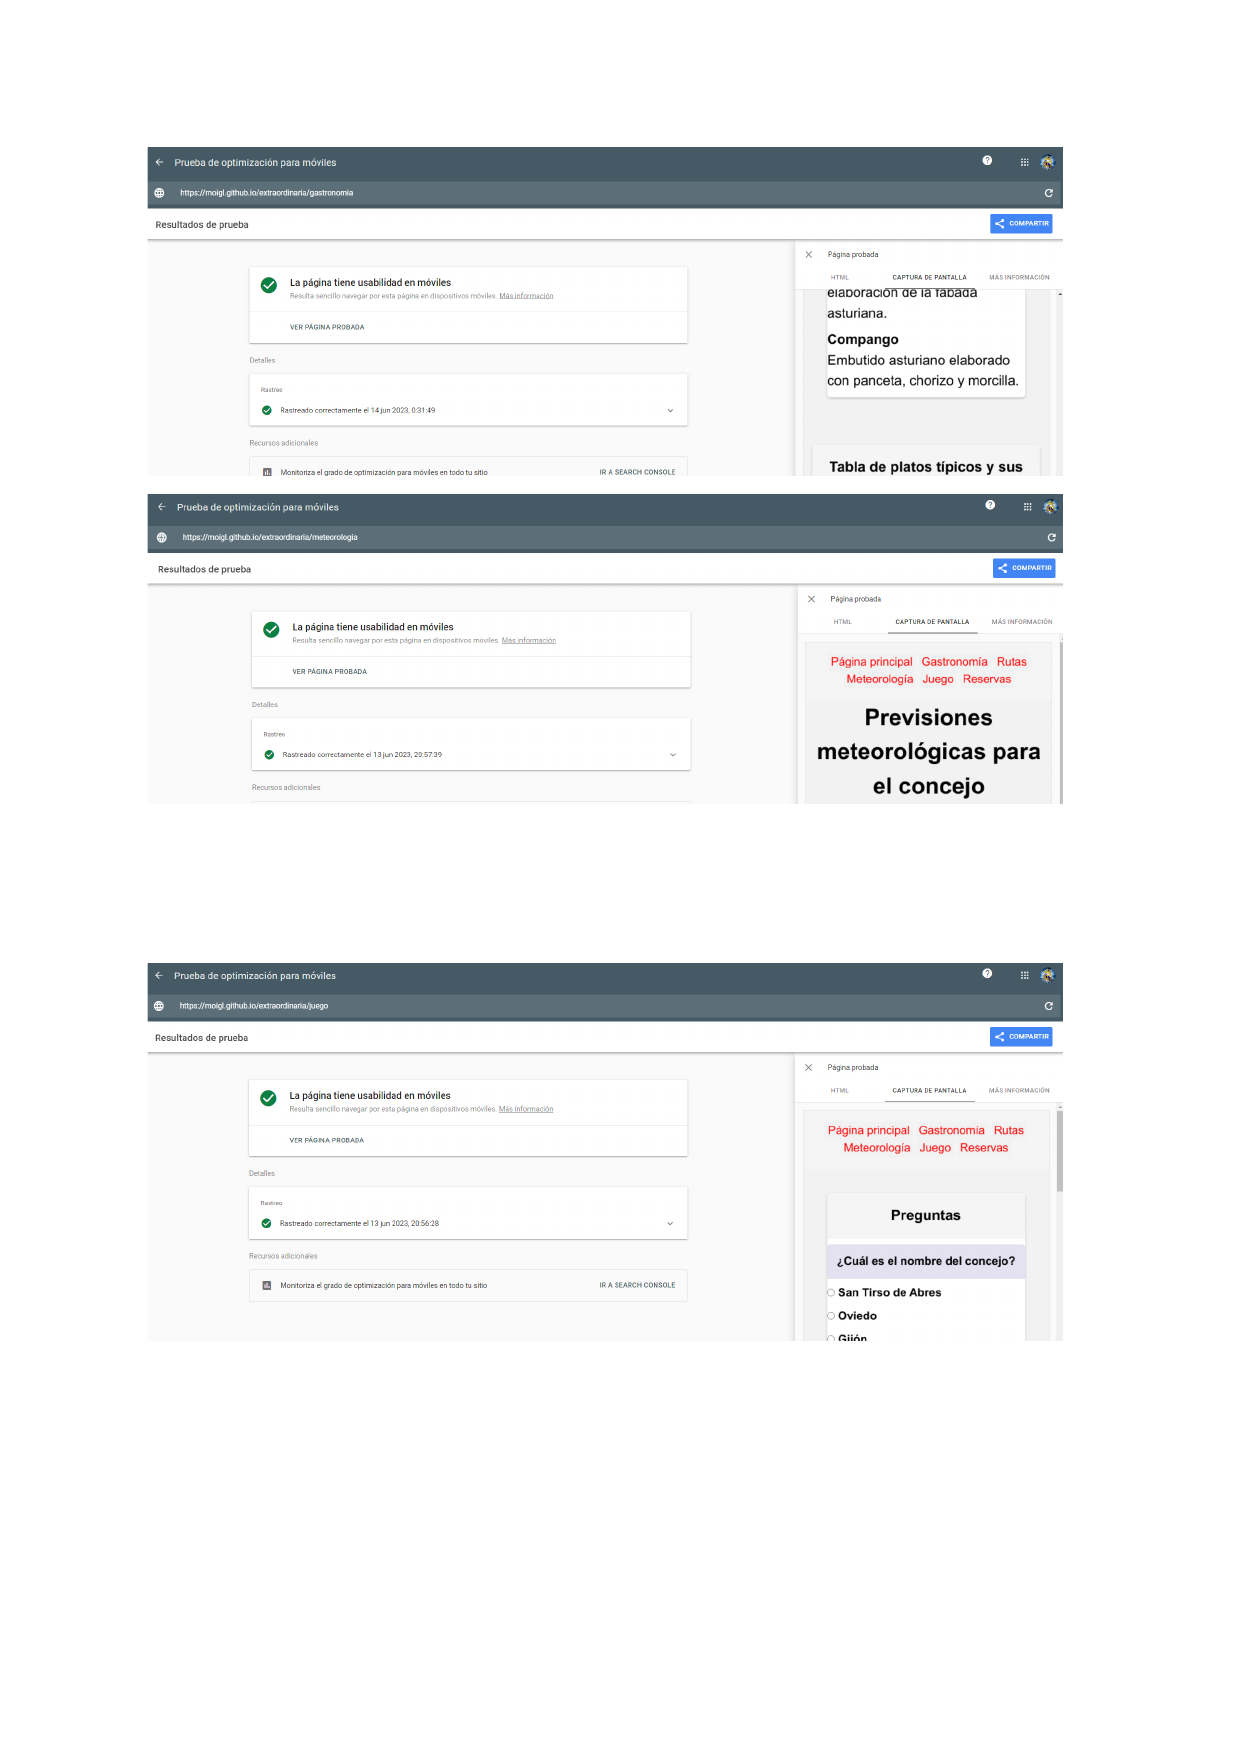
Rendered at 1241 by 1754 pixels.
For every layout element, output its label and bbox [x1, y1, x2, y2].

picture [147, 147, 1063, 476]
picture [147, 963, 1063, 1341]
picture [147, 494, 1063, 804]
